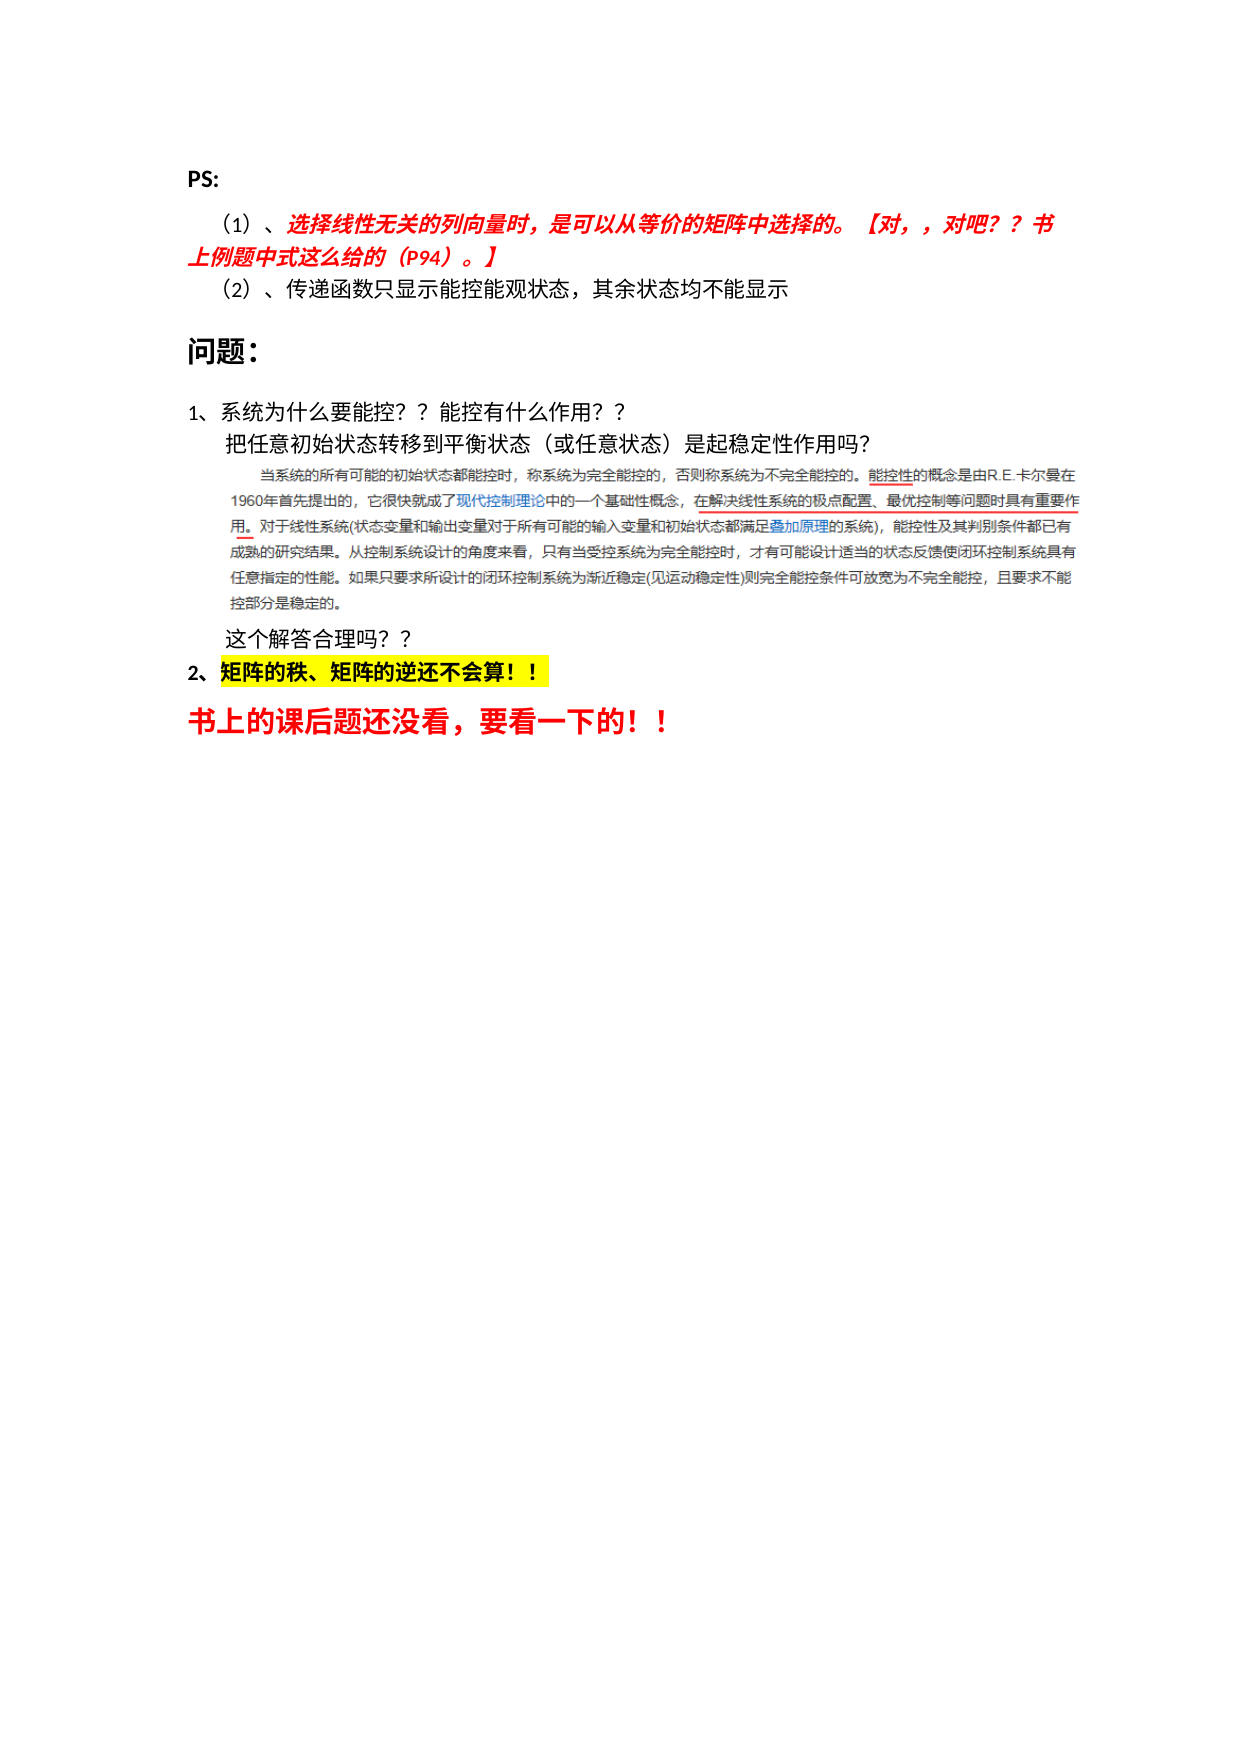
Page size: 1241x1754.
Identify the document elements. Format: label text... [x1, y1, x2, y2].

text 书上的课后题还没看，要看一下的！！ [187, 687, 1053, 752]
text （1）、选择线性无关的列向量时，是可以从等价的矩阵中选择的。【对，，对吧？？书上例题中式这么给的（P94）。】 [187, 207, 1053, 272]
subtitle PS: [187, 162, 1053, 194]
text （2）、传递函数只显示能控能观状态，其余状态均不能显示 [187, 272, 1053, 304]
subtitle 问题： [187, 317, 1053, 382]
picture [225, 459, 1091, 618]
list 这个解答合理吗？？ [225, 618, 1053, 654]
text 2、矩阵的秩、矩阵的逆还不会算！！ [187, 654, 1053, 687]
text 1、系统为什么要能控？？能控有什么作用？？ [187, 394, 1053, 427]
list 把任意初始状态转移到平衡状态（或任意状态）是起稳定性作用吗？ [225, 427, 1053, 459]
